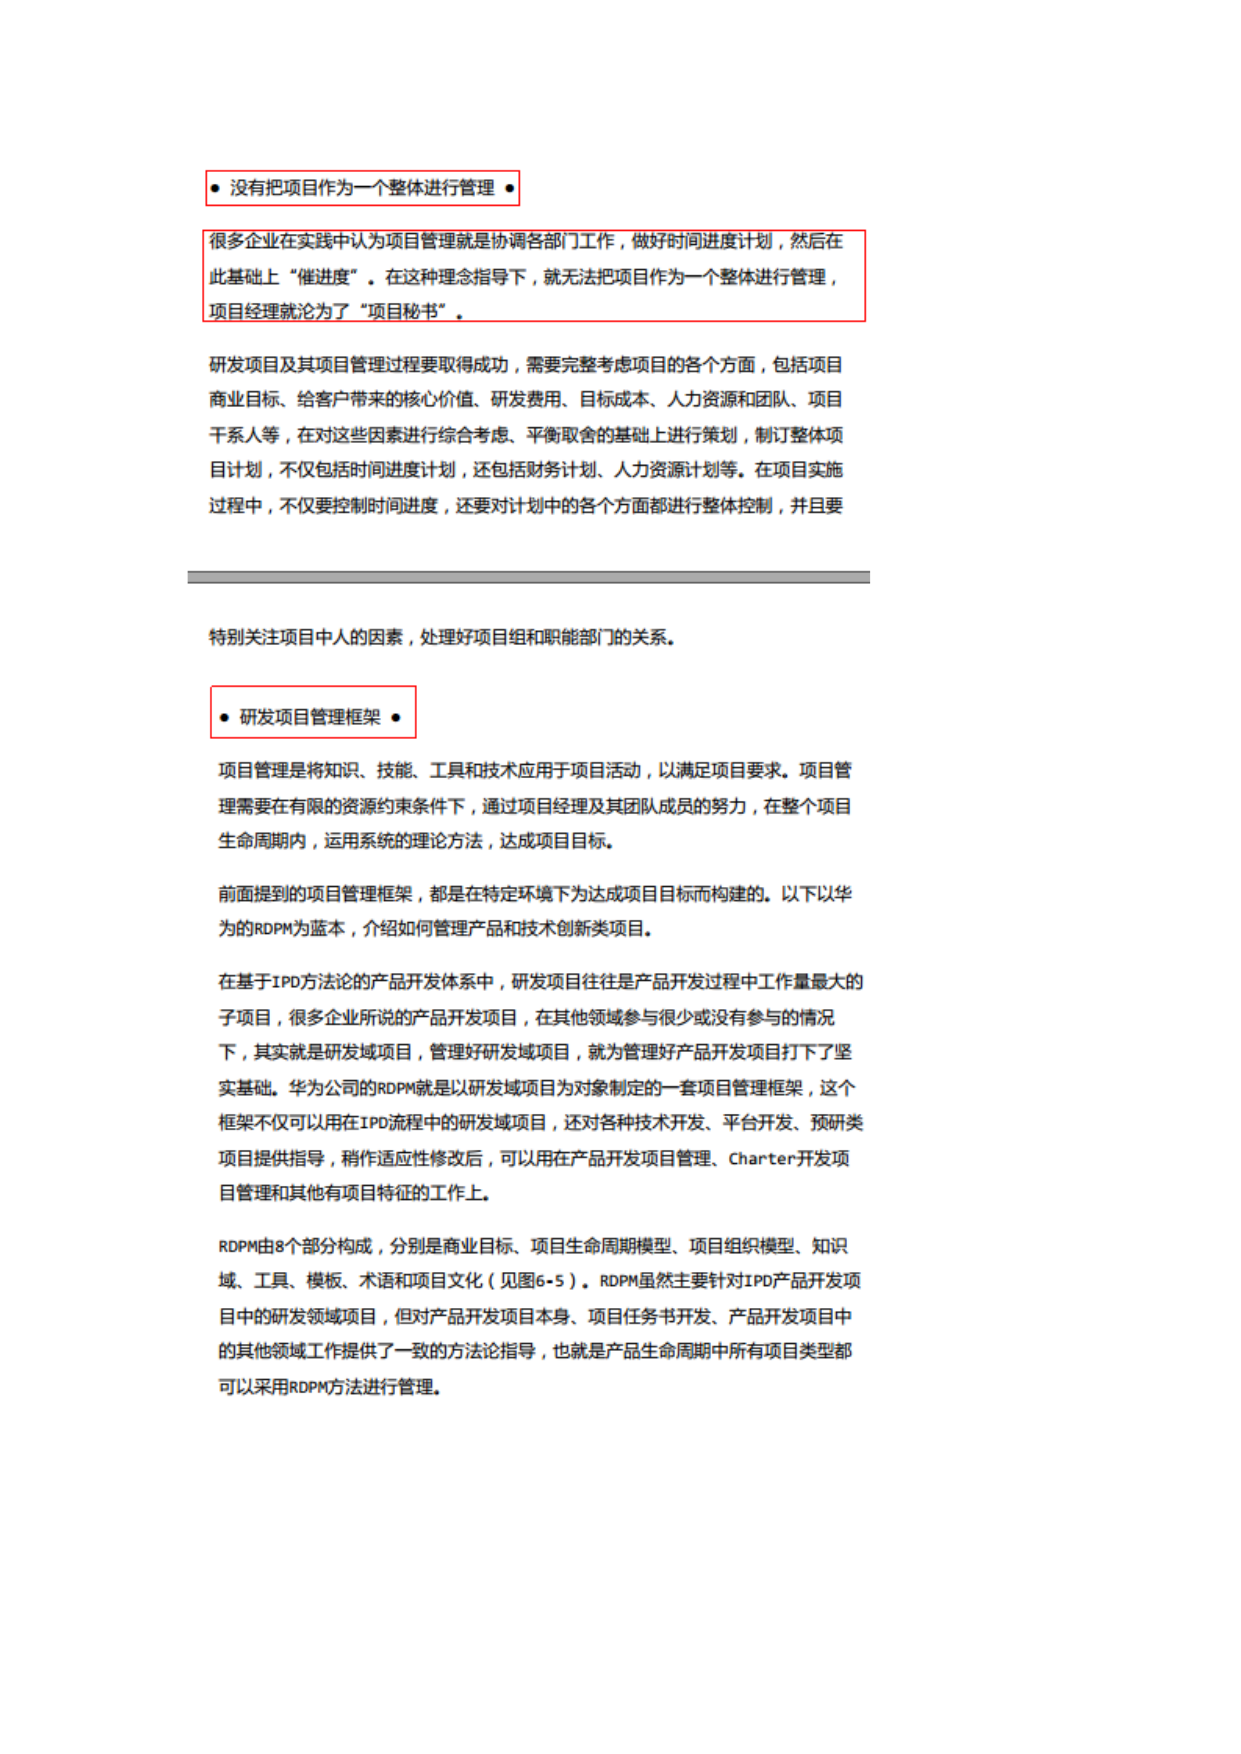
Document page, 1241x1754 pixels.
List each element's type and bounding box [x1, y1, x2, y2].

picture [187, 682, 872, 1415]
picture [187, 162, 871, 659]
